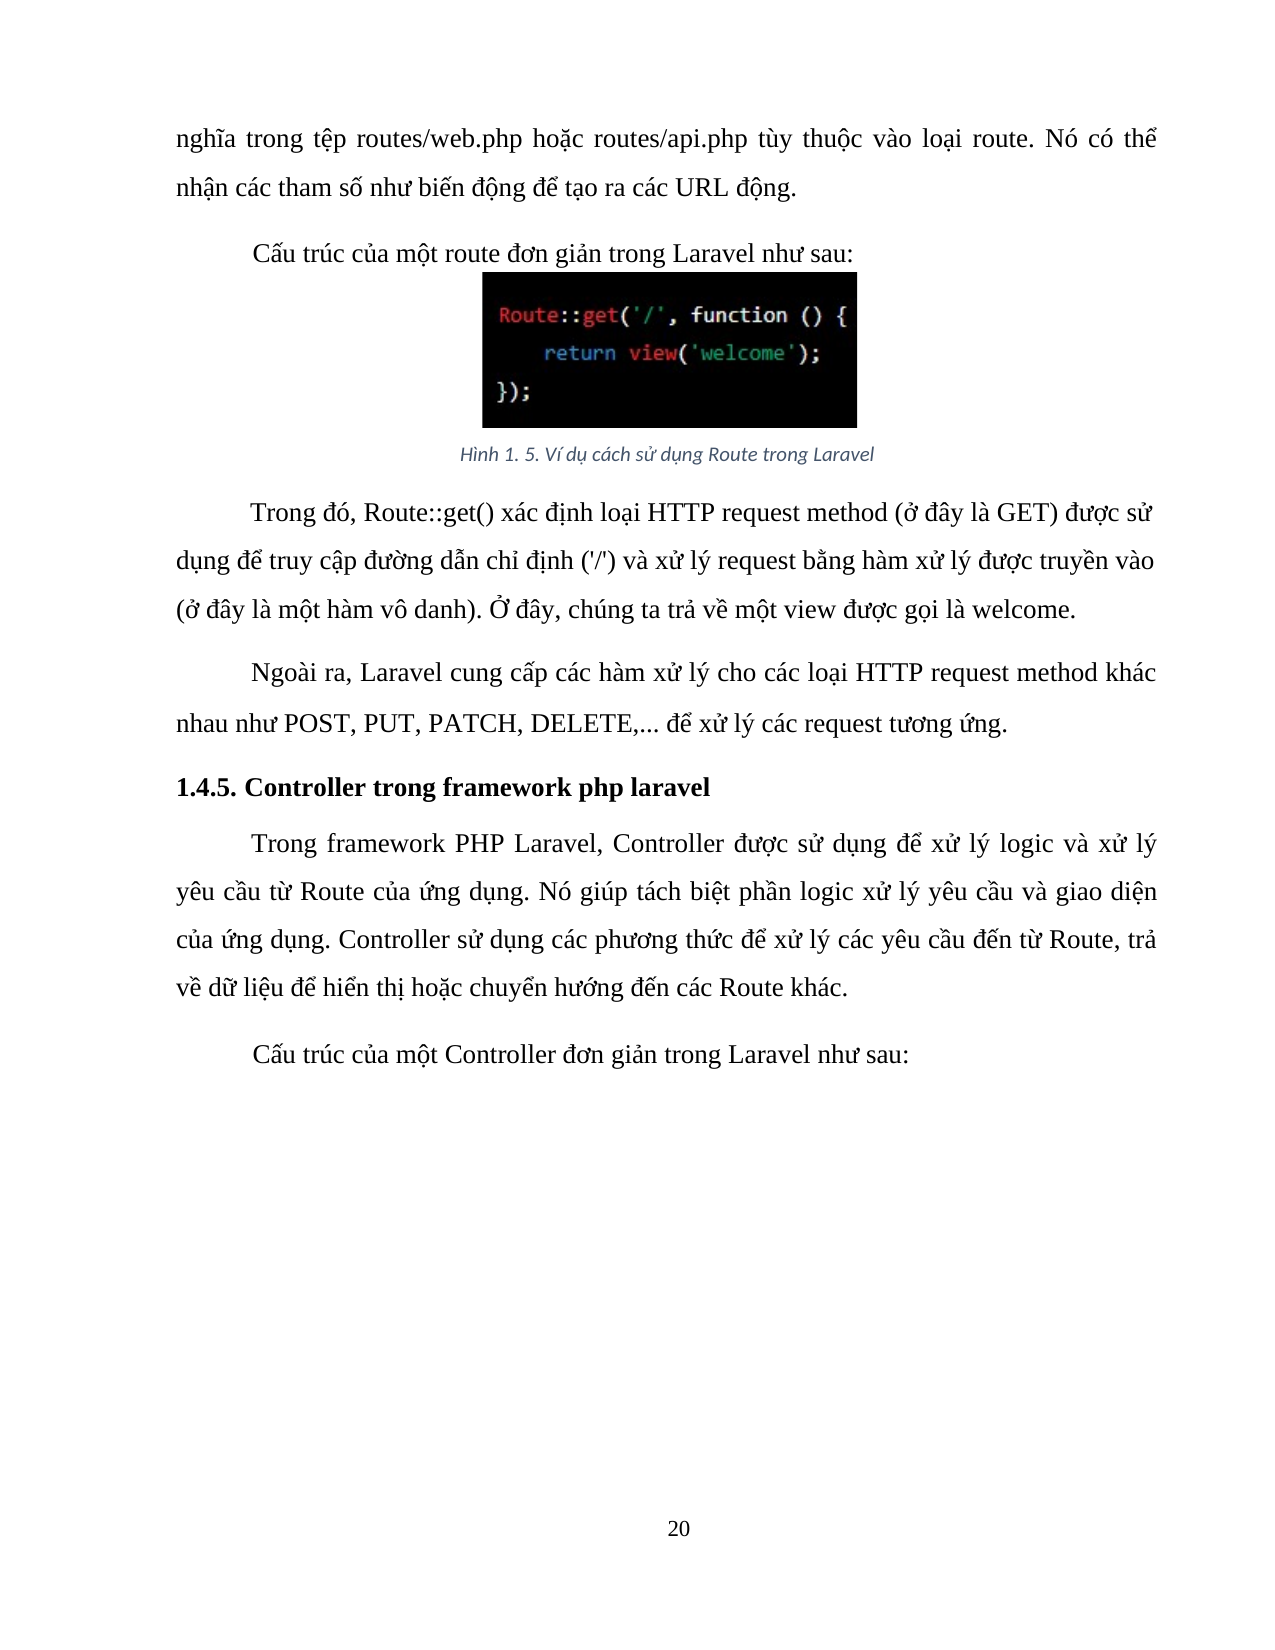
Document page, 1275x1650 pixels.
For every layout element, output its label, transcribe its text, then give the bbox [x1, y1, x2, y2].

text 1.4.5. Controller trong framework php laravel [176, 771, 1174, 802]
picture [482, 272, 858, 428]
text Cấu trúc của một Controller đơn giản trong Laravel như sau: [252, 1038, 1158, 1069]
text Cấu trúc của một route đơn giản trong Laravel như sau: [252, 237, 1158, 268]
text Trong đó, Route::get() xác định loại HTTP request method (ở đây là GET) được sử dụng để truy cập đường dẫn chỉ định ('/') và xử lý request bằng hàm xử lý được truyền vào (ở đây là một hàm vô danh). Ở đây, chúng ta trả về một view được gọi là welcome. [176, 496, 1164, 624]
subtitle Hình 1. 5. Ví dụ cách sử dụng Route trong Laravel [254, 442, 1080, 467]
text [176, 122, 1158, 202]
text Trong framework PHP Laravel, Controller được sử dụng để xử lý logic và xử lý yêu cầu từ Route của ứng dụng. Nó giúp tách biệt phần logic xử lý yêu cầu và giao diện của ứng dụng. Controller sử dụng các phương thức để xử lý các yêu cầu đến từ Route, trả về dữ liệu để hiển thị hoặc chuyển hướng đến các Route khác. [176, 827, 1158, 1002]
text Ngoài ra, Laravel cung cấp các hàm xử lý cho các loại HTTP request method khác nhau như POST, PUT, PATCH, DELETE,... để xử lý các request tương ứng. [176, 656, 1158, 738]
